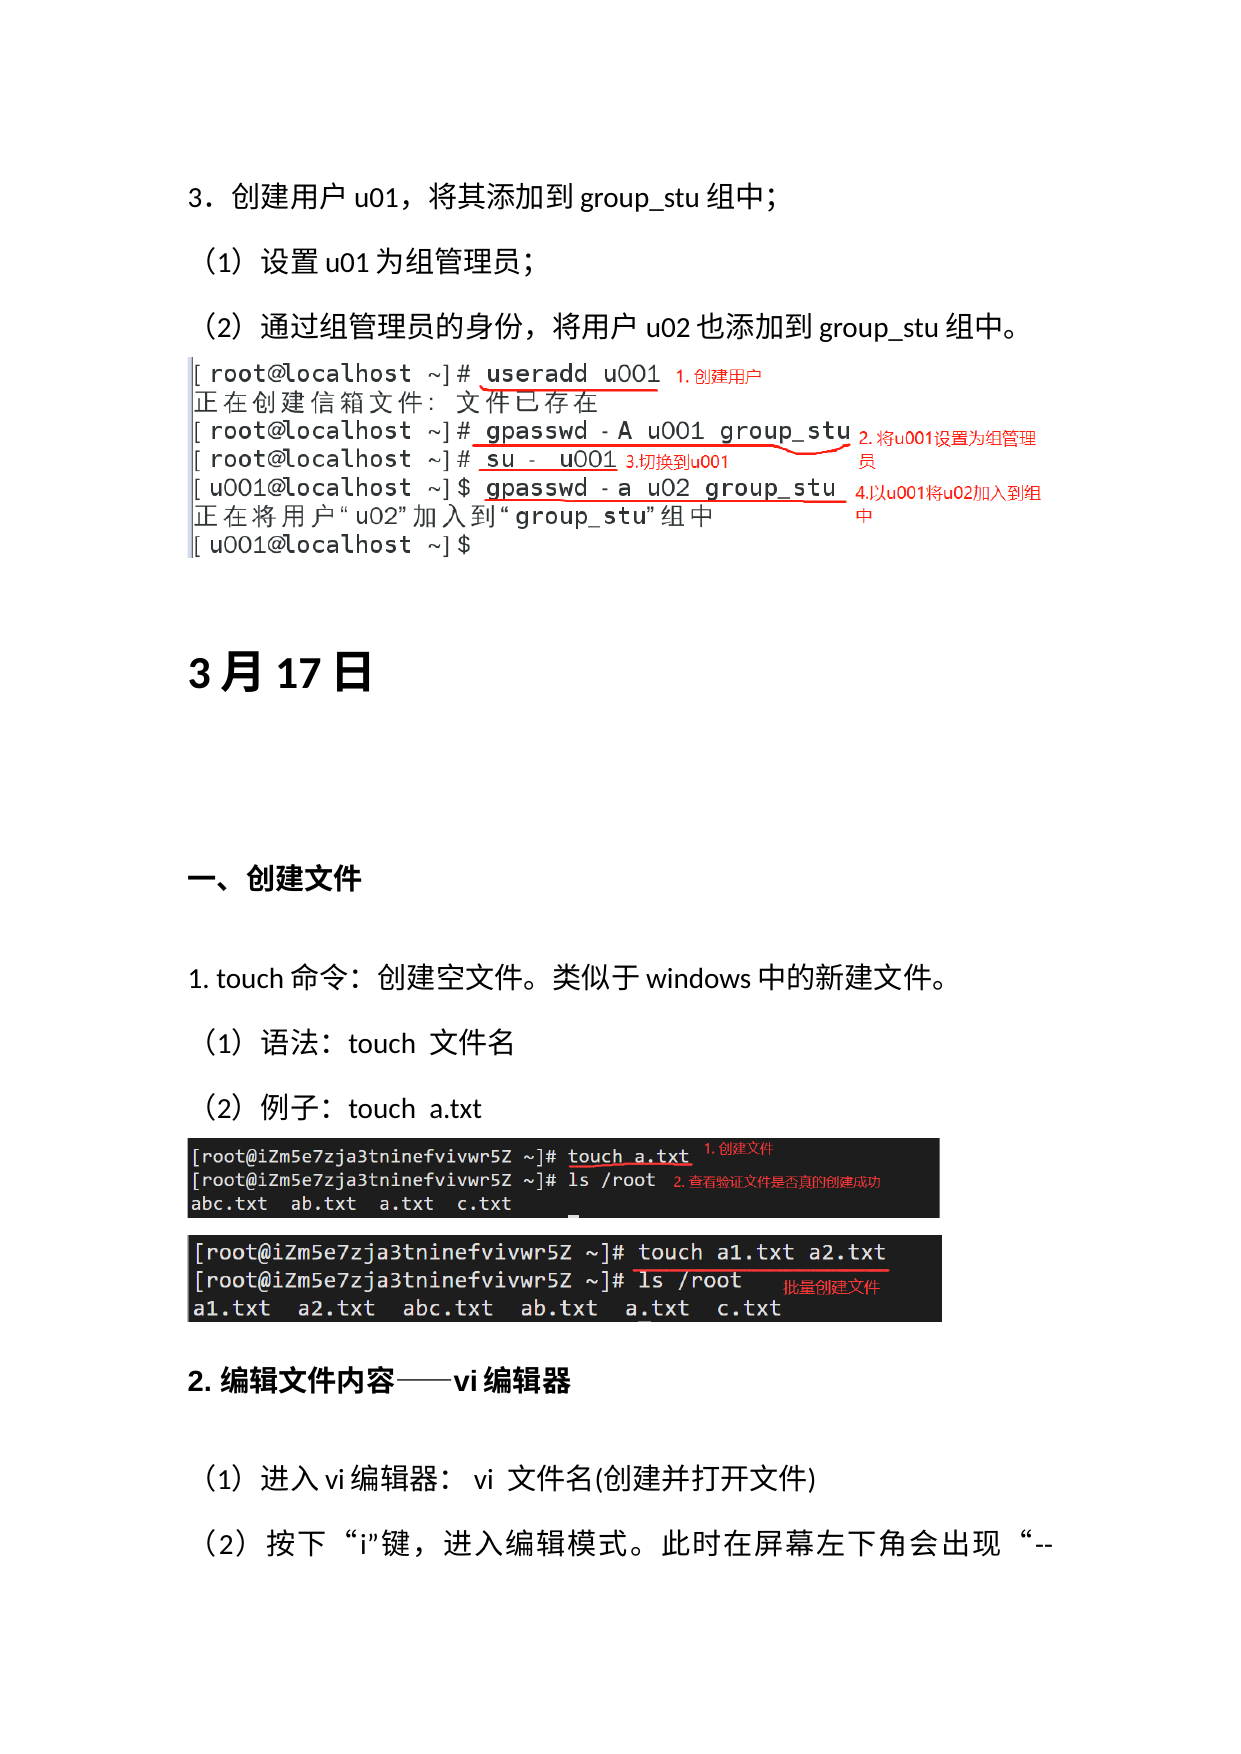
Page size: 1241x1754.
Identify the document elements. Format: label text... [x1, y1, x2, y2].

picture [187, 1235, 942, 1322]
list 通过组管理员的身份，将用户u02也添加到group_stu组中。 [187, 292, 1053, 357]
subtitle 3月17日 [187, 620, 1053, 717]
list 创建用户u01，将其添加到group_stu组中； [187, 162, 1053, 227]
subtitle 2. 编辑文件内容——vi编辑器 [187, 1346, 1053, 1411]
subtitle 一、创建文件 [187, 844, 1053, 909]
list 设置u01为组管理员； [187, 227, 1053, 292]
picture [187, 1138, 940, 1218]
text （1）语法：touch 文件名 [187, 1008, 1053, 1073]
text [187, 1509, 1053, 1574]
text （1）进入vi编辑器： vi 文件名(创建并打开文件) [187, 1444, 1053, 1509]
text （2）例子：touch a.txt [187, 1073, 1053, 1138]
text 1. touch命令：创建空文件。类似于windows中的新建文件。 [187, 943, 1053, 1008]
picture [187, 357, 1052, 558]
